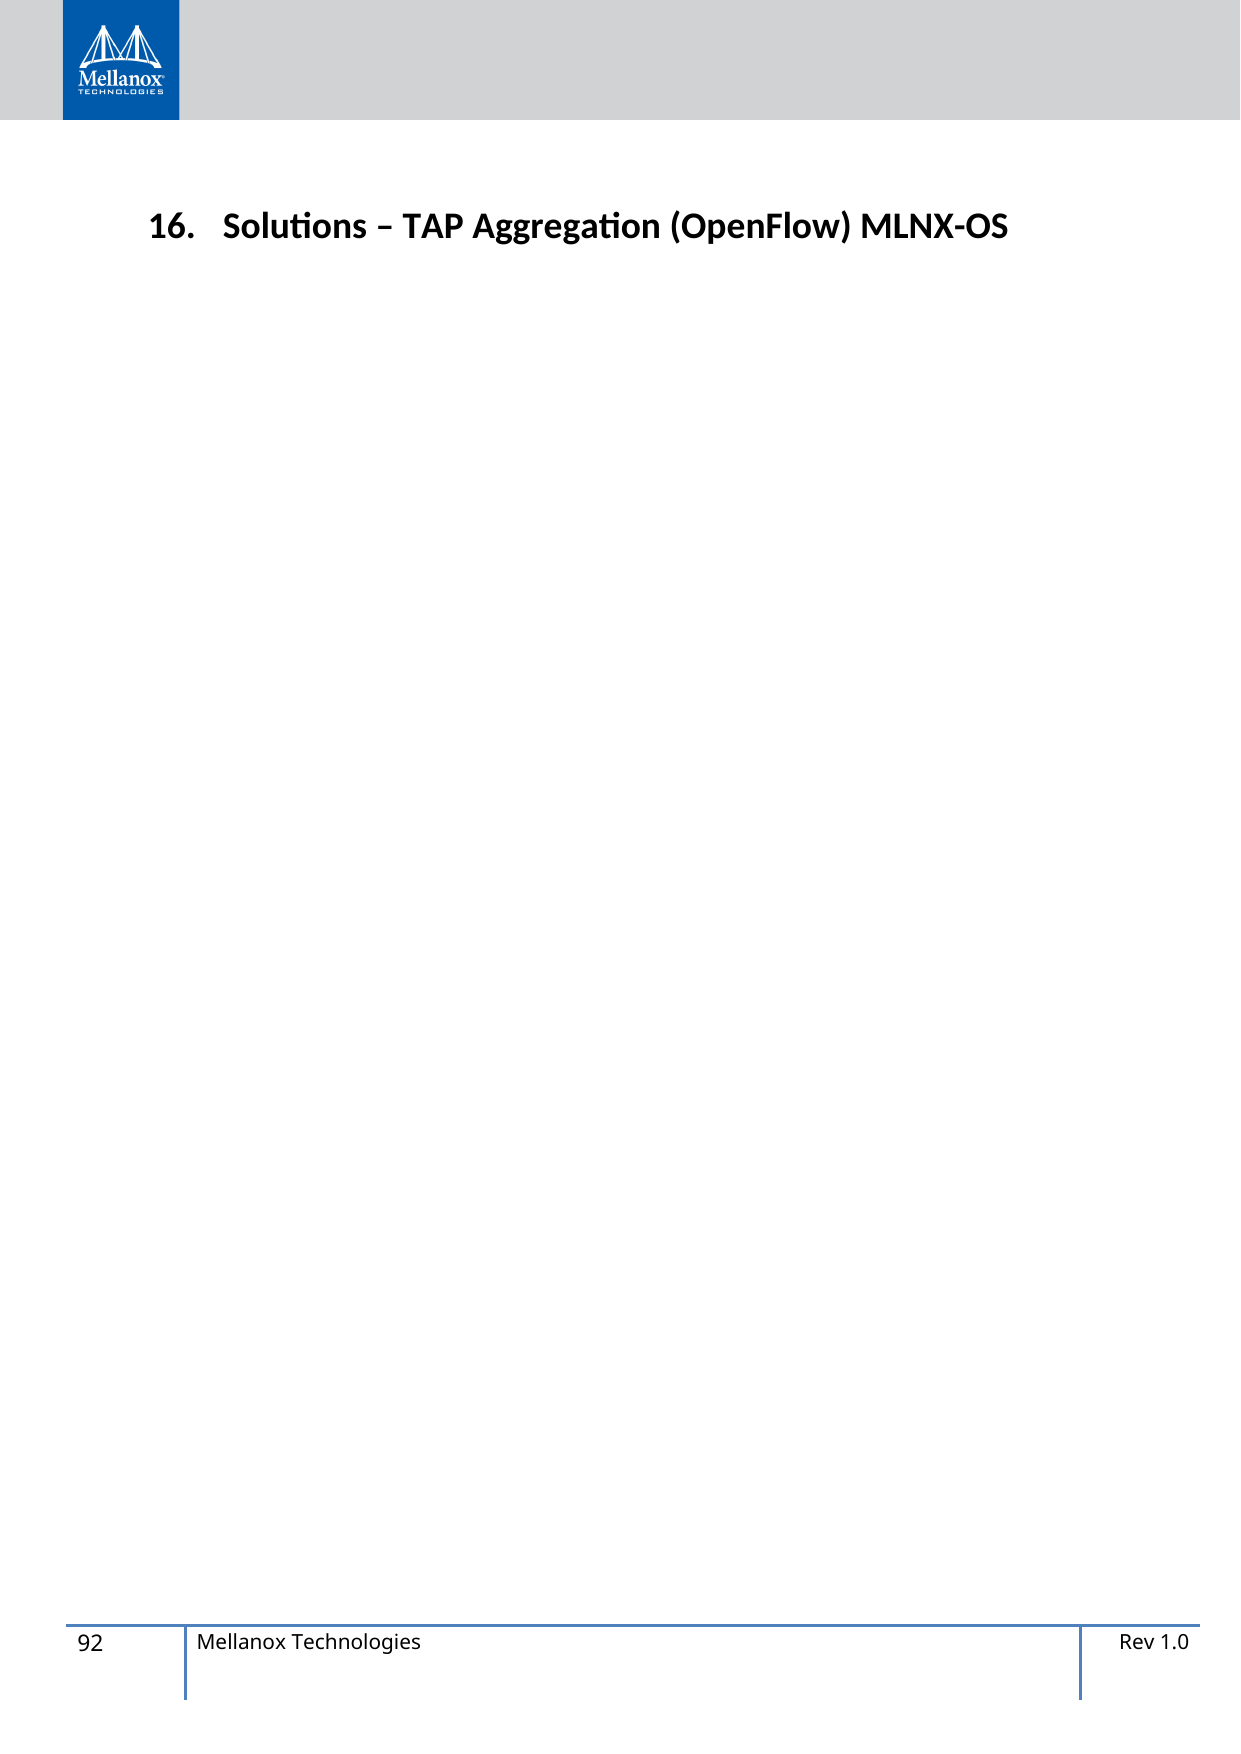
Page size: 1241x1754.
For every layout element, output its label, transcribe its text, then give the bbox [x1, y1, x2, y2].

picture [0, 0, 1241, 120]
subtitle Solutions – TAP Aggregation (OpenFlow) MLNX-OS [148, 202, 1093, 248]
